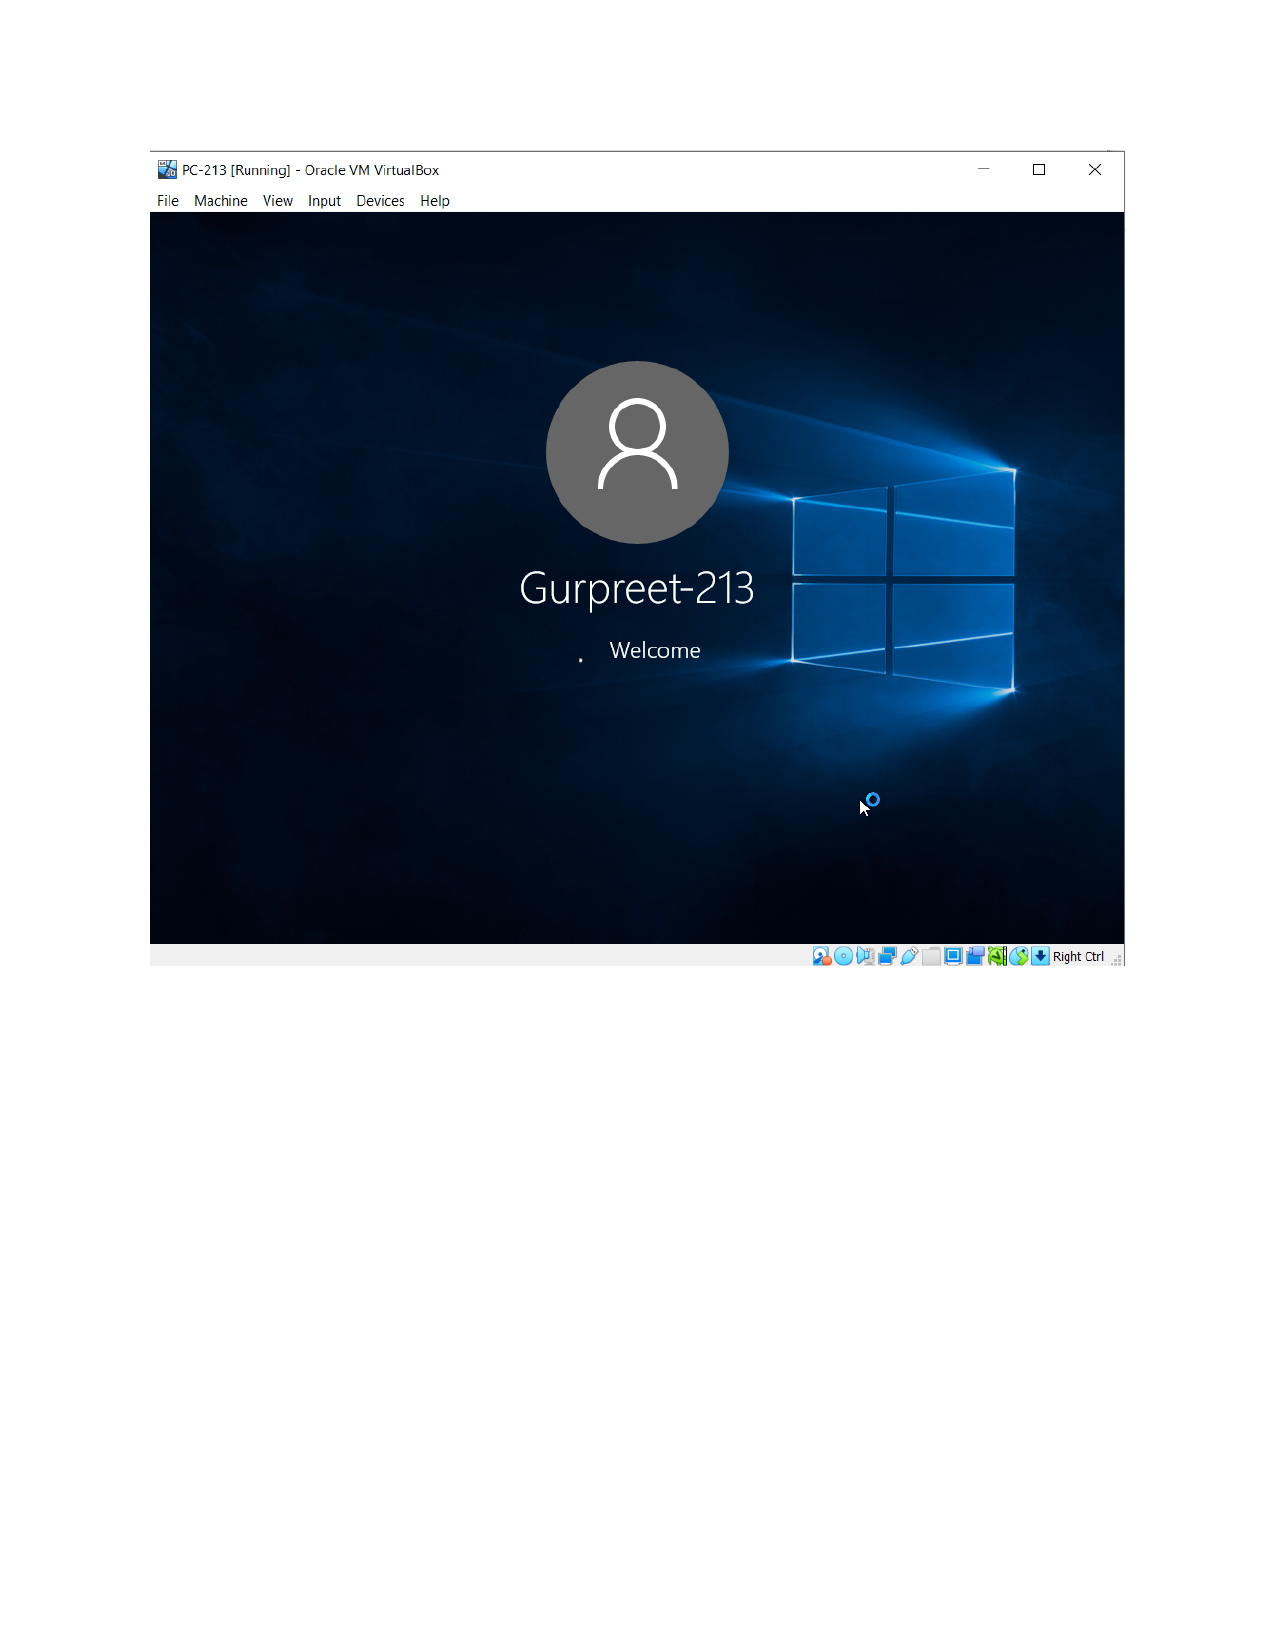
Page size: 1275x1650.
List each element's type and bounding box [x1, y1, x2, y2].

picture [150, 150, 1125, 966]
